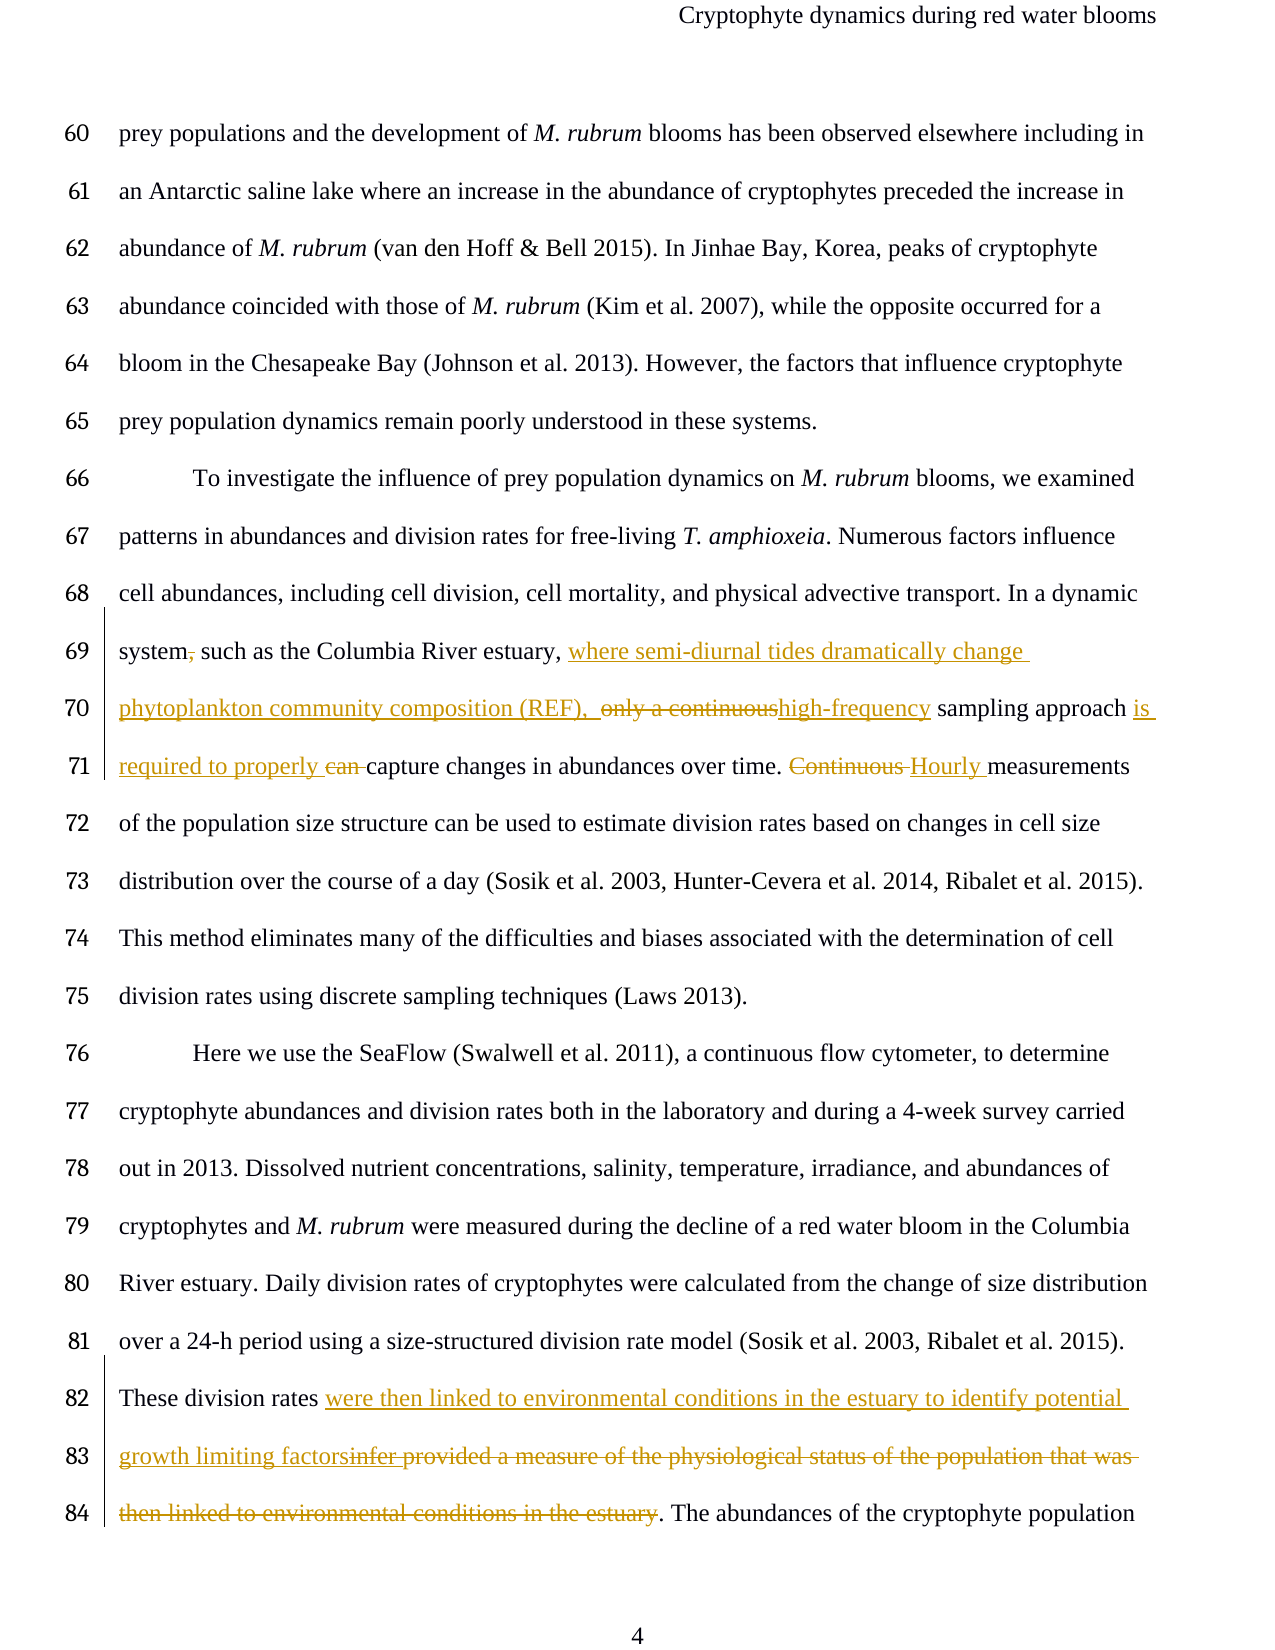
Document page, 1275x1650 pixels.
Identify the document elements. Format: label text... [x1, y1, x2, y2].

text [118, 1038, 1156, 1527]
text To investigate the influence of prey population dynamics on M. rubrum blooms, we examined patterns in abundances and division rates for free-living T. amphioxeia. Numerous factors influence cell abundances, including cell division, cell mortality, and physical advective transport. In a dynamic system such as the Columbia River estuary, sampling approach capture changes in abundances over time. measurements of the population size structure can be used to estimate division rates based on changes in cell size distribution over the course of a day (Sosik et al. 2003, Hunter-Cevera et al. 2014, Ribalet et al. 2015). This method eliminates many of the difficulties and biases associated with the determination of cell division rates using discrete sampling techniques (Laws 2013). [118, 463, 1156, 1010]
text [118, 118, 1156, 435]
